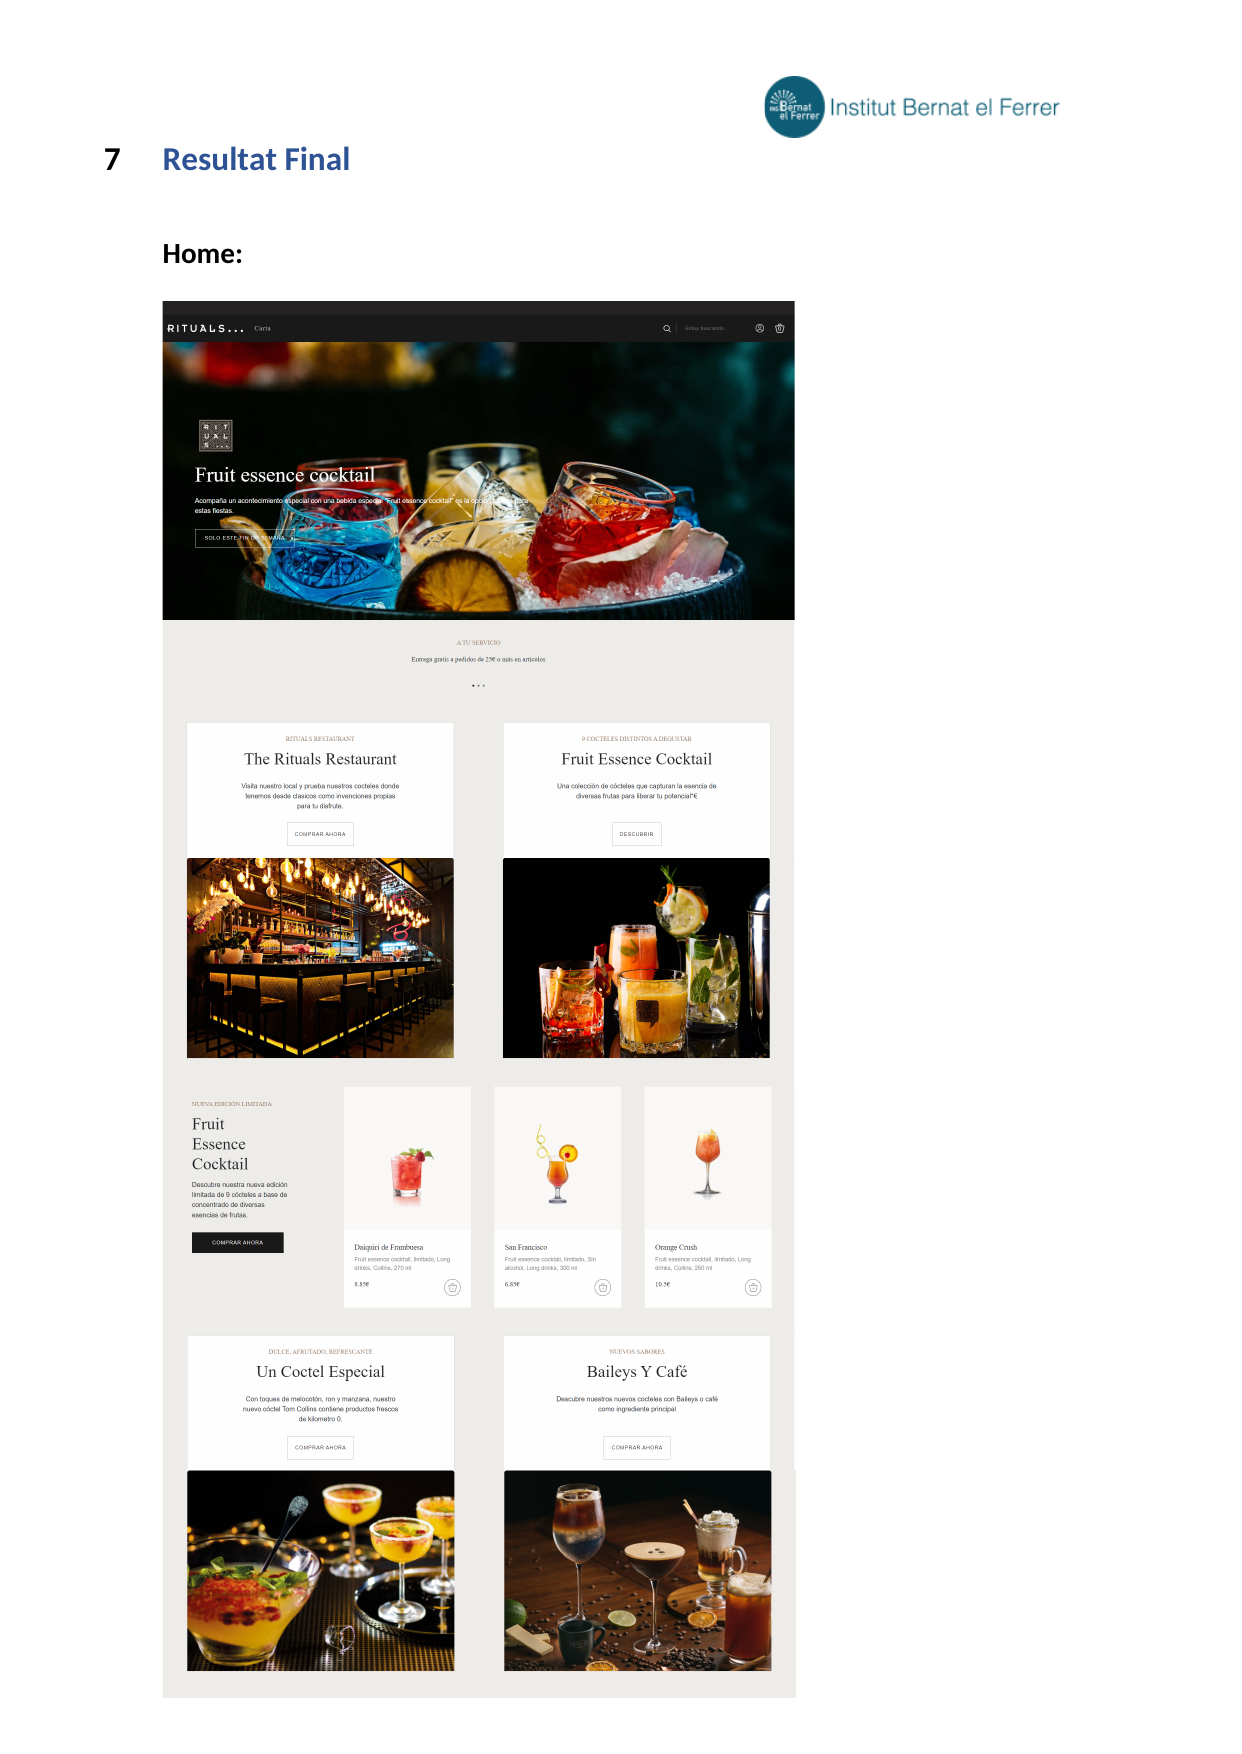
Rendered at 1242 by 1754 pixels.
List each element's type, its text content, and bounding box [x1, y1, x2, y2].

picture [764, 76, 1060, 137]
text Home: [162, 235, 1073, 270]
picture [162, 301, 797, 1698]
subtitle Resultat Final [103, 137, 1073, 178]
